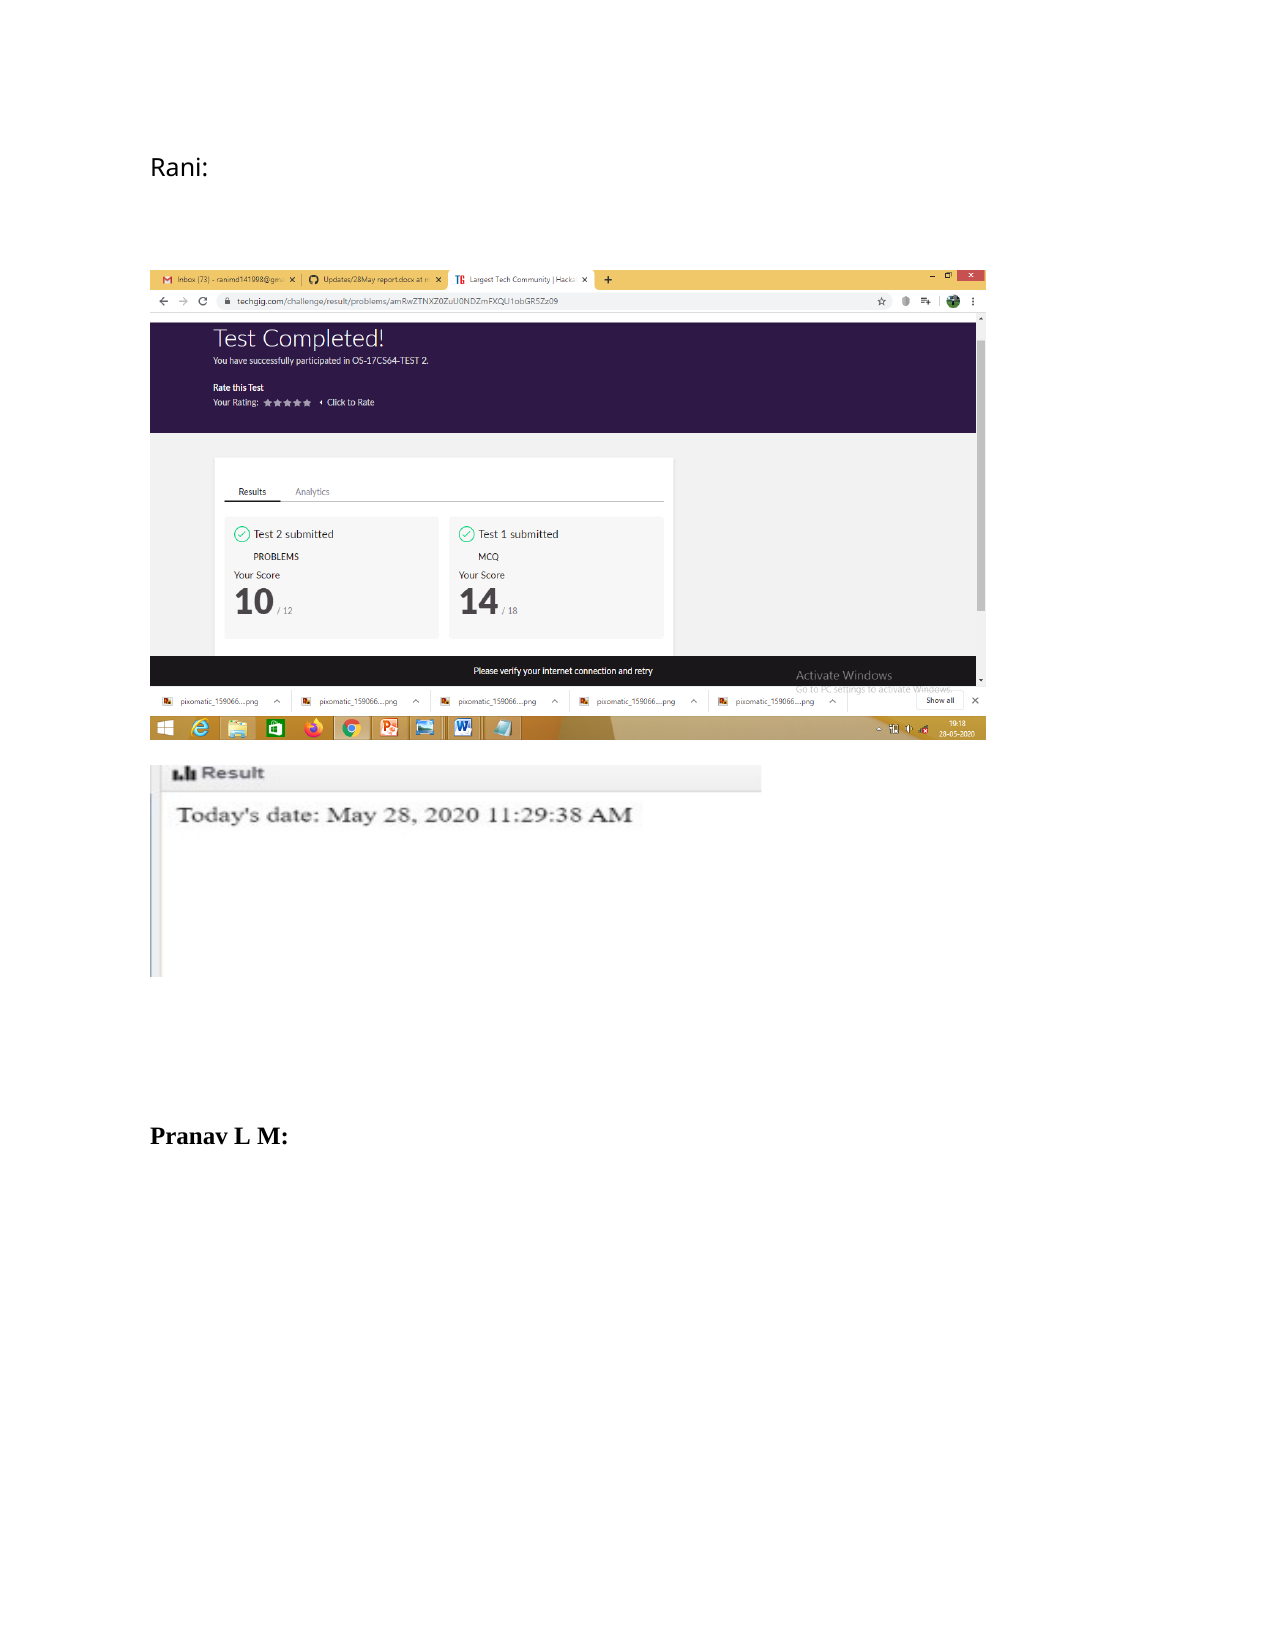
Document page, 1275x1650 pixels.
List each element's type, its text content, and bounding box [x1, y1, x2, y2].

picture [150, 765, 762, 977]
picture [150, 270, 986, 740]
text Pranav L M: [150, 1121, 1125, 1150]
text Rani: [150, 150, 1125, 184]
